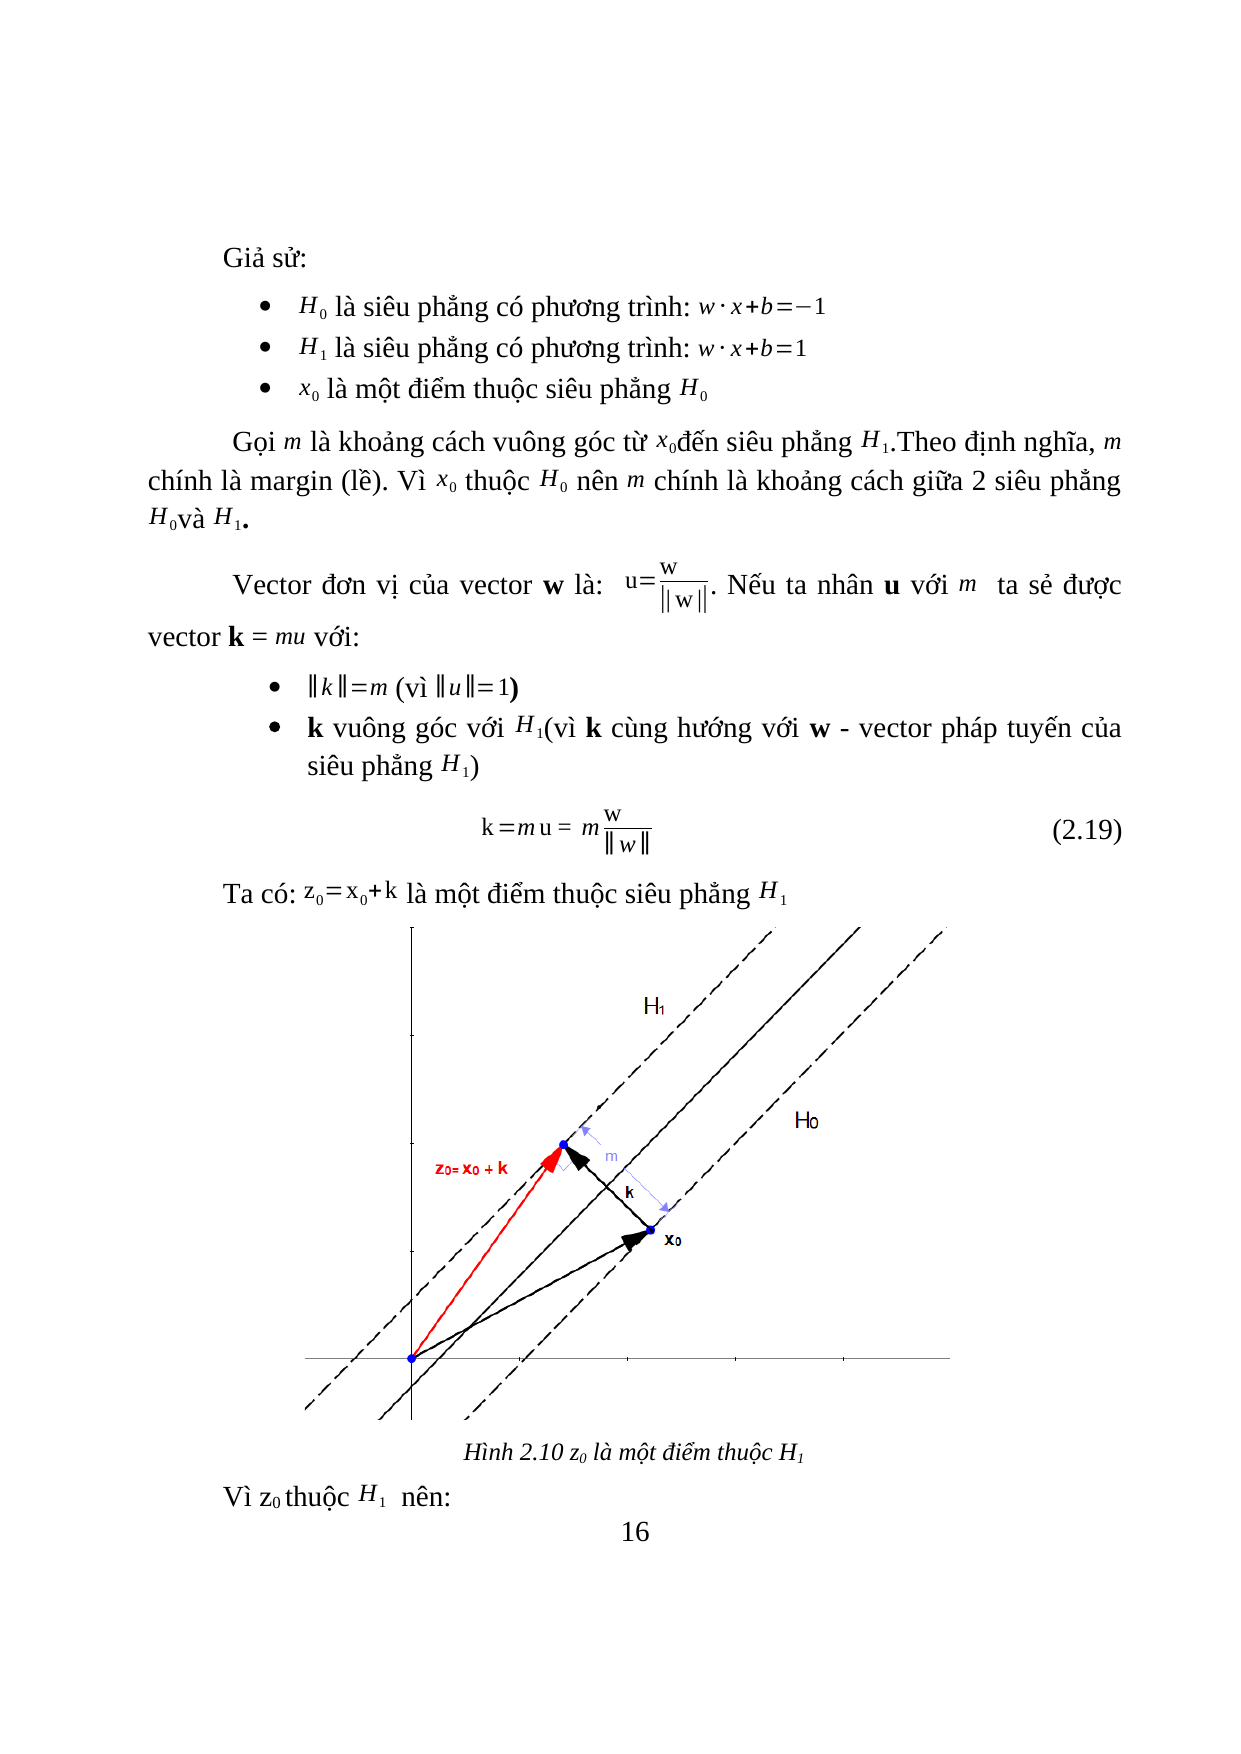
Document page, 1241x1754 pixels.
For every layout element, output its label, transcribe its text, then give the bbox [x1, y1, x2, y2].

picture [304, 927, 950, 1420]
list (vì ) [269, 671, 1107, 705]
text Giả sử: [148, 240, 1122, 273]
list là siêu phẳng có phương trình: [260, 330, 1122, 366]
table_header (2.19) [1001, 787, 1145, 863]
text Vì z0 thuộc nên: [148, 1479, 1122, 1512]
text Gọi là khoảng cách vuông góc từ đến siêu phẳng .Theo định nghĩa, chính là margin (lề). Vì thuộc nên chính là khoảng cách giữa 2 siêu phẳng và . [148, 424, 1122, 535]
list là siêu phẳng có phương trình: [260, 289, 1122, 325]
text Vector đơn vị của vector w là: . Nếu ta nhân u với ta sẻ được vector k = với: [148, 553, 1122, 653]
list k vuông góc với (vì k cùng hướng với w - vector pháp tuyến của siêu phẳng ) [269, 710, 1122, 782]
text Ta có: là một điểm thuộc siêu phẳng [148, 876, 1107, 909]
list là một điểm thuộc siêu phẳng [260, 371, 1122, 407]
table_header [148, 787, 1001, 863]
